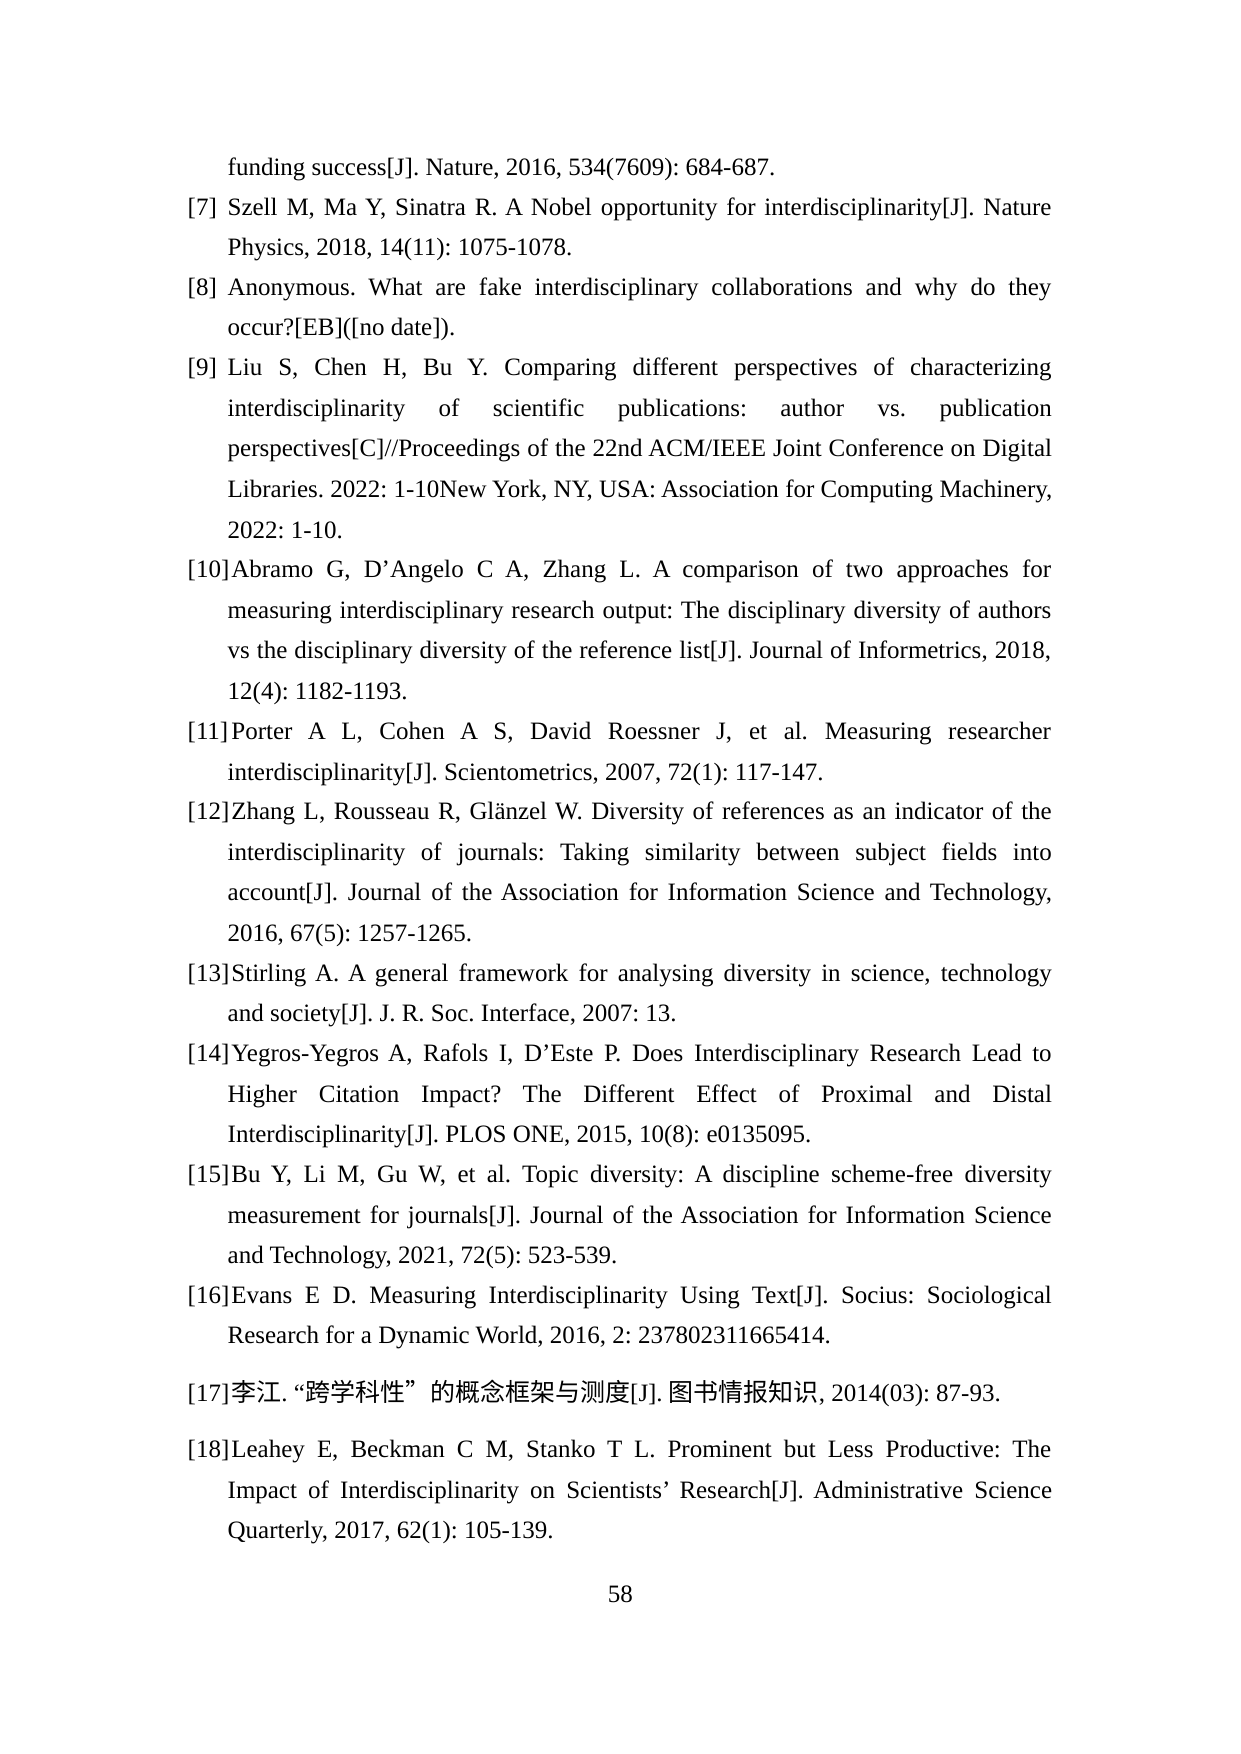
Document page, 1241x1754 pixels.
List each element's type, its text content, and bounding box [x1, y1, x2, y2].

text [18] Leahey E, Beckman C M, Stanko T L. Prominent but Less Productive: The Impact of Interdisciplinarity on Scientists’ Research[J]. Administrative Science Quarterly, 2017, 62(1): 105-139. [187, 1432, 1053, 1546]
text [9] Liu S, Chen H, Bu Y. Comparing different perspectives of characterizing interdisciplinarity of scientific publications: author vs. publication perspectives[C]//Proceedings of the 22nd ACM/IEEE Joint Conference on Digital Libraries. 2022: 1-10New York, NY, USA: Association for Computing Machinery, 2022: 1-10. [187, 350, 1053, 545]
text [187, 150, 1053, 182]
text [12] Zhang L, Rousseau R, Glänzel W. Diversity of references as an indicator of the interdisciplinarity of journals: Taking similarity between subject fields into account[J]. Journal of the Association for Information Science and Technology, 2016, 67(5): 1257-1265. [187, 794, 1053, 949]
text [7] Szell M, Ma Y, Sinatra R. A Nobel opportunity for interdisciplinarity[J]. Nature Physics, 2018, 14(11): 1075-1078. [187, 190, 1053, 263]
text [16] Evans E D. Measuring Interdisciplinarity Using Text[J]. Socius: Sociological Research for a Dynamic World, 2016, 2: 237802311665414. [187, 1278, 1053, 1351]
text [8] Anonymous. What are fake interdisciplinary collaborations and why do they occur?[EB]([no date]). [187, 270, 1053, 343]
text [13] Stirling A. A general framework for analysing diversity in science, technology and society[J]. J. R. Soc. Interface, 2007: 13. [187, 956, 1053, 1029]
text [17] 李江. “跨学科性”的概念框架与测度[J]. 图书情报知识, 2014(03): 87-93. [187, 1358, 1053, 1423]
text [15] Bu Y, Li M, Gu W, et al. Topic diversity: A discipline scheme-free diversity measurement for journals[J]. Journal of the Association for Information Science and Technology, 2021, 72(5): 523-539. [187, 1157, 1053, 1271]
text [11] Porter A L, Cohen A S, David Roessner J, et al. Measuring researcher interdisciplinarity[J]. Scientometrics, 2007, 72(1): 117-147. [187, 714, 1053, 787]
text [10] Abramo G, D’Angelo C A, Zhang L. A comparison of two approaches for measuring interdisciplinary research output: The disciplinary diversity of authors vs the disciplinary diversity of the reference list[J]. Journal of Informetrics, 2018, 12(4): 1182-1193. [187, 552, 1053, 707]
text [14] Yegros-Yegros A, Rafols I, D’Este P. Does Interdisciplinary Research Lead to Higher Citation Impact? The Different Effect of Proximal and Distal Interdisciplinarity[J]. PLOS ONE, 2015, 10(8): e0135095. [187, 1036, 1053, 1150]
